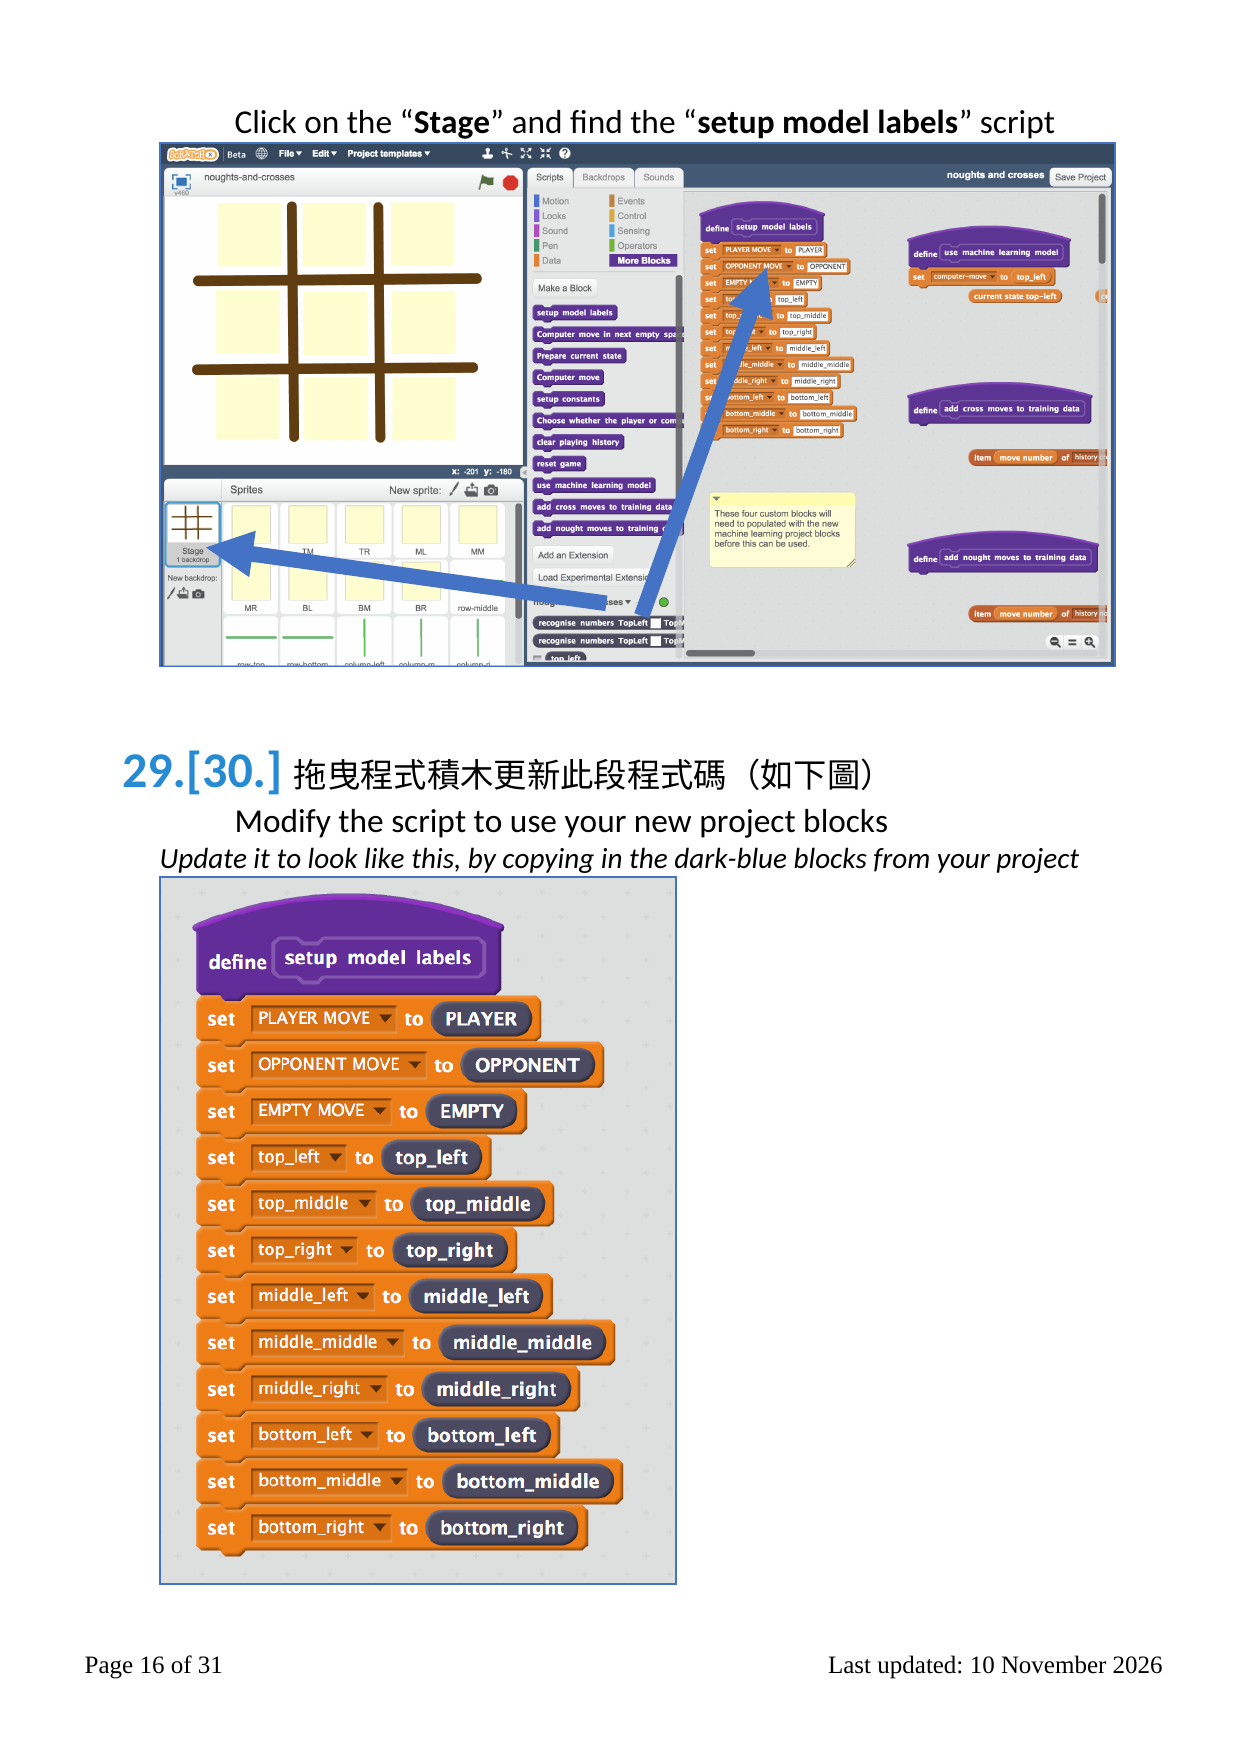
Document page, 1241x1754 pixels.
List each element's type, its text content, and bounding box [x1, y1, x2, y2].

list 拖曳程式積木更新此段程式碼（如下圖） [122, 739, 1163, 800]
picture [161, 878, 675, 1583]
picture [161, 144, 1114, 666]
